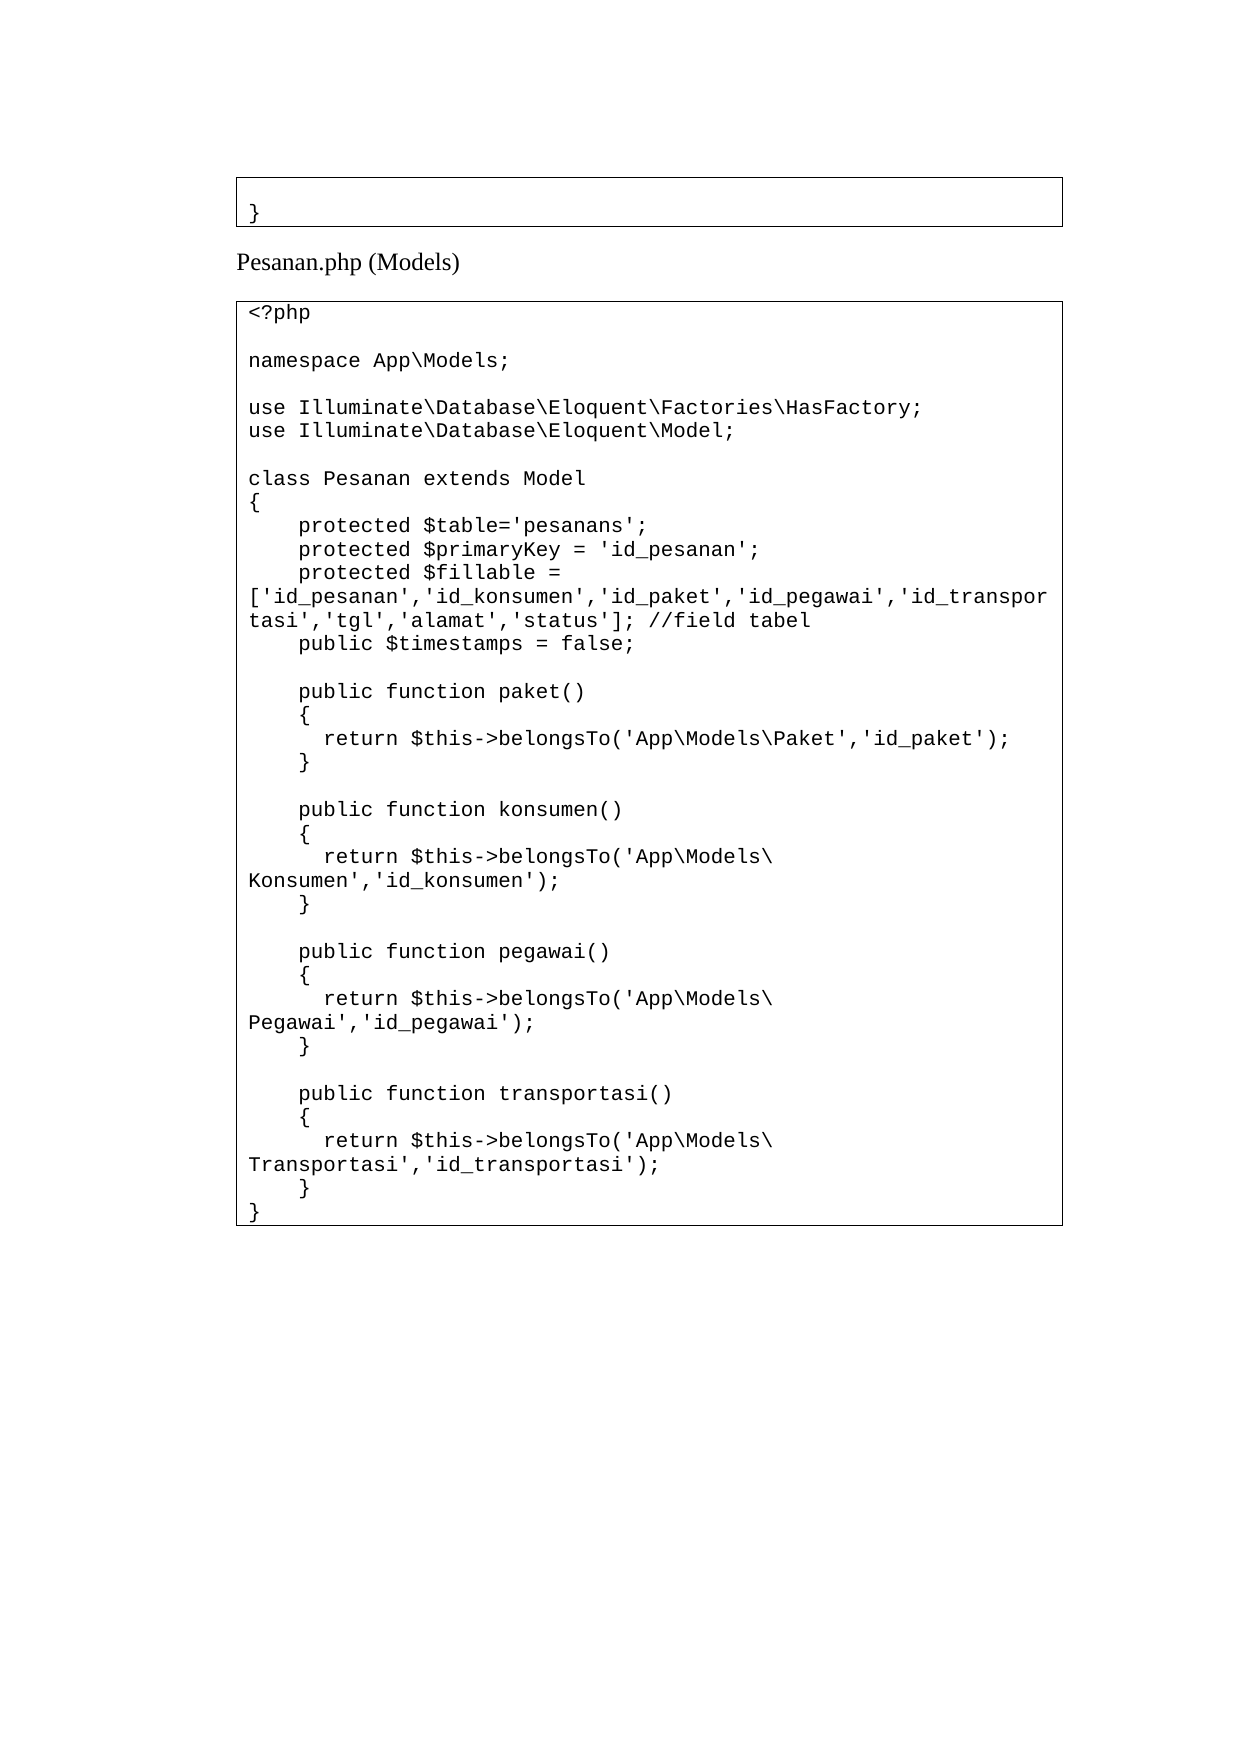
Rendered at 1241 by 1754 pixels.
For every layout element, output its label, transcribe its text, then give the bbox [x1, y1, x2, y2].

text Pesanan.php (Models) [236, 247, 1063, 276]
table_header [237, 178, 1062, 226]
table_header <?php namespace App\Models; use Illuminate\Database\Eloquent\Factories\HasFactory; use Illuminate\Database\Eloquent\Model; class Pesanan extends Model { protected $table='pesanans'; protected $primaryKey = 'id_pesanan'; protected $fillable = ['id_pesanan','id_konsumen','id_paket','id_pegawai','id_transportasi','tgl','alamat','status']; //field tabel public $timestamps = false; public function paket() { return $this->belongsTo('App\Models\Paket','id_paket'); } public function konsumen() { return $this->belongsTo('App\Models\Konsumen','id_konsumen'); } public function pegawai() { return $this->belongsTo('App\Models\Pegawai','id_pegawai'); } public function transportasi() { return $this->belongsTo('App\Models\Transportasi','id_transportasi'); } } [237, 302, 1062, 1224]
